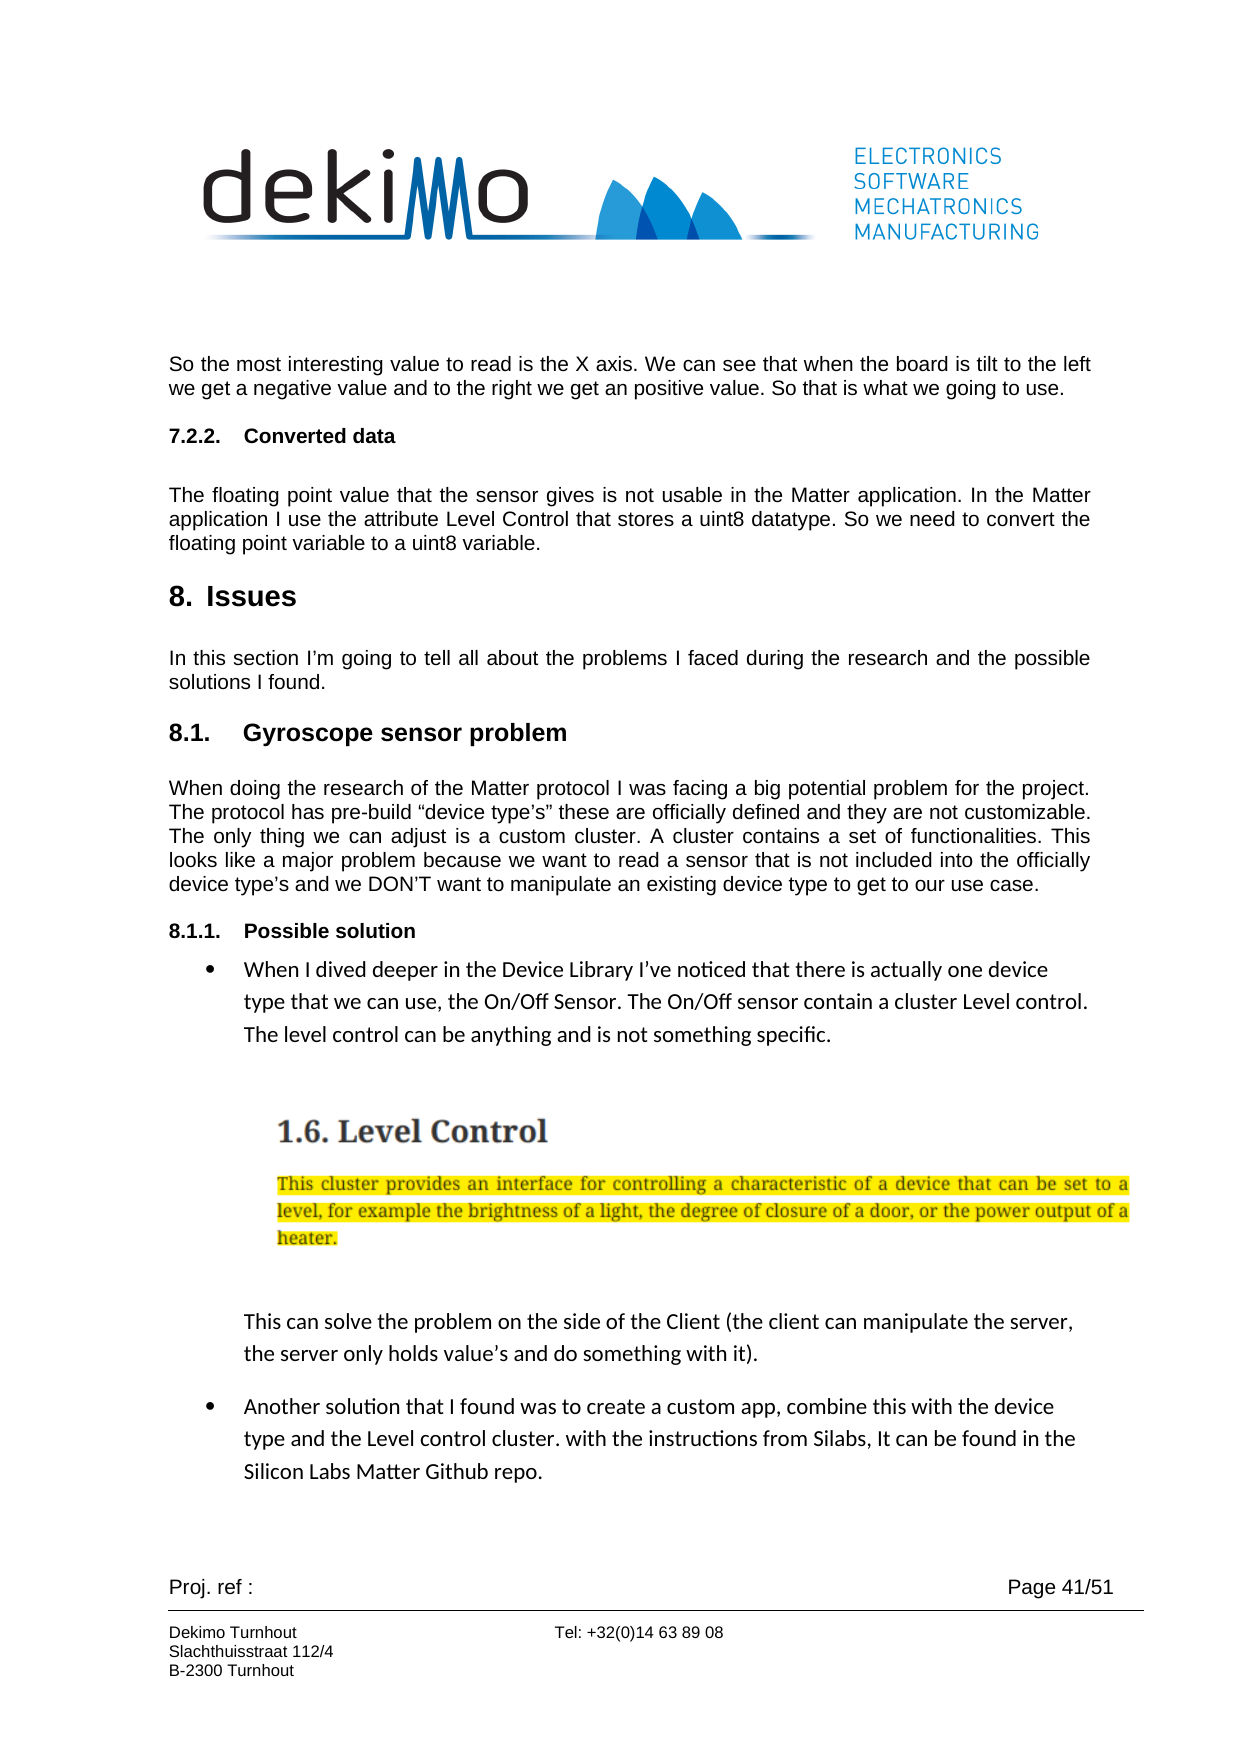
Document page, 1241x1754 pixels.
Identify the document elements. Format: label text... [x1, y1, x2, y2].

text In this section I’m going to tell all about the problems I faced during the research and the possible solutions I found. [169, 646, 1093, 694]
subtitle Possible solution [169, 919, 1093, 943]
subtitle Gyroscope sensor problem [169, 718, 1093, 747]
list This can solve the problem on the side of the Client (the client can manipulate the server, the server only holds value’s and do something with it). [244, 1307, 1093, 1367]
list Another solution that I found was to create a custom app, combine this with the device type and the Level control cluster. with the instructions from Silabs, It can be found in the Silicon Labs Matter Github repo. [206, 1392, 1093, 1485]
picture [159, 73, 1083, 304]
text When doing the research of the Matter protocol I was facing a big potential problem for the project. The protocol has pre-build “device type’s” these are officially defined and they are not customizable. The only thing we can adjust is a custom cluster. A cluster contains a set of functionalities. This looks like a major problem because we want to read a sensor that is not included into the officially device type’s and we DON’T want to manipulate an existing device type to get to our use case. [169, 776, 1093, 895]
text The floating point value that the sensor gives is not usable in the Matter application. In the Matter application I use the attribute Level Control that stores a uint8 datatype. So we need to convert the floating point variable to a uint8 variable. [169, 483, 1093, 555]
text So the most interesting value to read is the X axis. We can see that when the board is tilt to the left we get a negative value and to the right we get an positive value. So that is what we going to use. [169, 352, 1093, 399]
subtitle Issues [169, 579, 1093, 613]
list When I dived deeper in the Device Library I’ve noticed that there is actually one device type that we can use, the On/Off Sensor. The On/Off sensor contain a cluster Level control. The level control can be anything and is not something specific. [206, 955, 1093, 1048]
subtitle Converted data [169, 423, 1093, 447]
picture [243, 1096, 1168, 1283]
